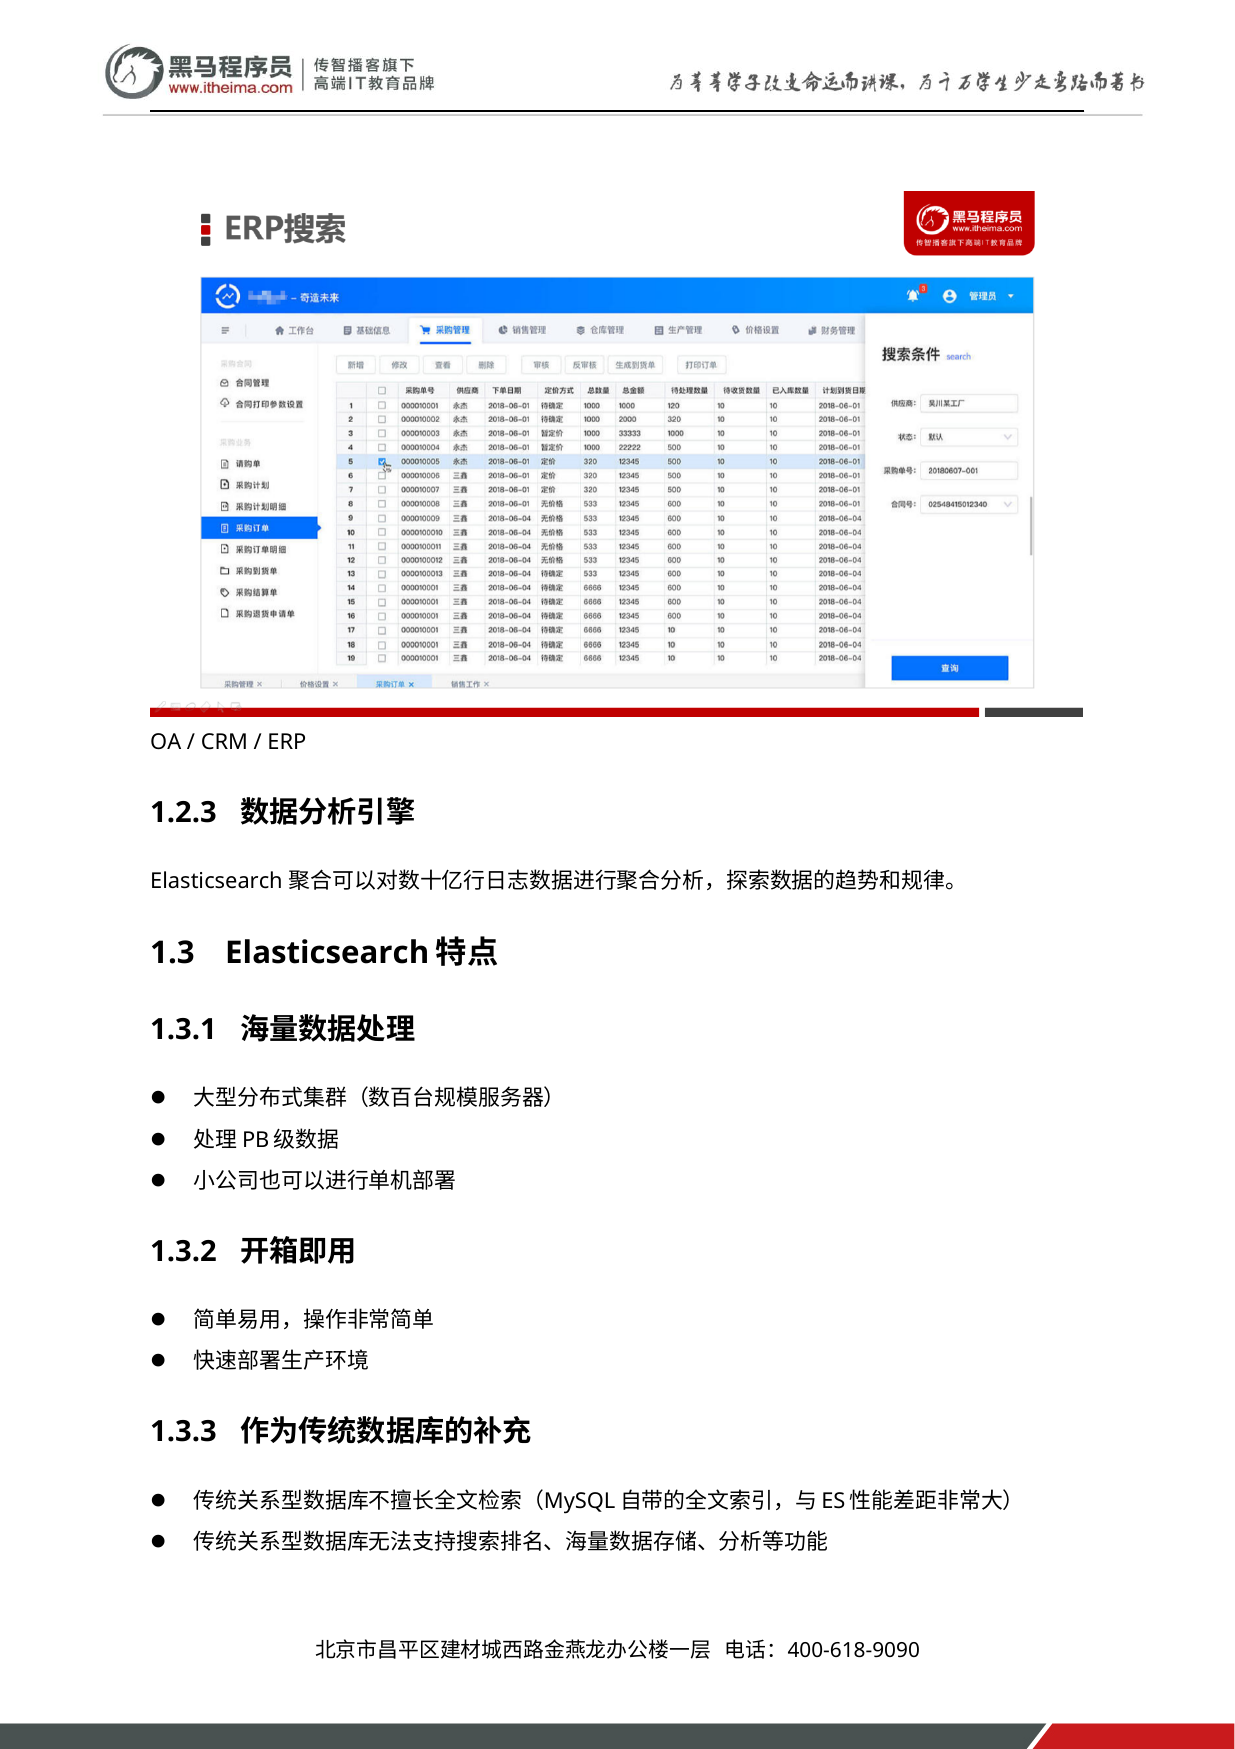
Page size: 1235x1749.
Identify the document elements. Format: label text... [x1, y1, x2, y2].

subtitle 开箱即用 [150, 1227, 1084, 1270]
picture [150, 191, 1083, 717]
list 大型分布式集群（数百台规模服务器） [150, 1080, 1084, 1112]
picture [0, 0, 1235, 123]
list 小公司也可以进行单机部署 [150, 1163, 1084, 1195]
text OA / CRM / ERP [150, 726, 1084, 756]
list 简单易用，操作非常简单 [150, 1302, 1084, 1334]
subtitle 海量数据处理 [150, 1005, 1084, 1048]
list 传统关系型数据库无法支持搜索排名、海量数据存储、分析等功能 [150, 1524, 1084, 1556]
text Elasticsearch 聚合可以对数十亿行日志数据进行聚合分析，探索数据的趋势和规律。 [150, 863, 1084, 895]
picture [0, 1664, 1235, 1749]
subtitle Elasticsearch特点 [150, 927, 1084, 973]
subtitle 作为传统数据库的补充 [150, 1408, 1084, 1450]
list 处理PB级数据 [150, 1122, 1084, 1153]
list 快速部署生产环境 [150, 1343, 1084, 1375]
list 传统关系型数据库不擅长全文检索（MySQL自带的全文索引，与ES性能差距非常大） [150, 1483, 1084, 1514]
subtitle 数据分析引擎 [150, 788, 1084, 831]
